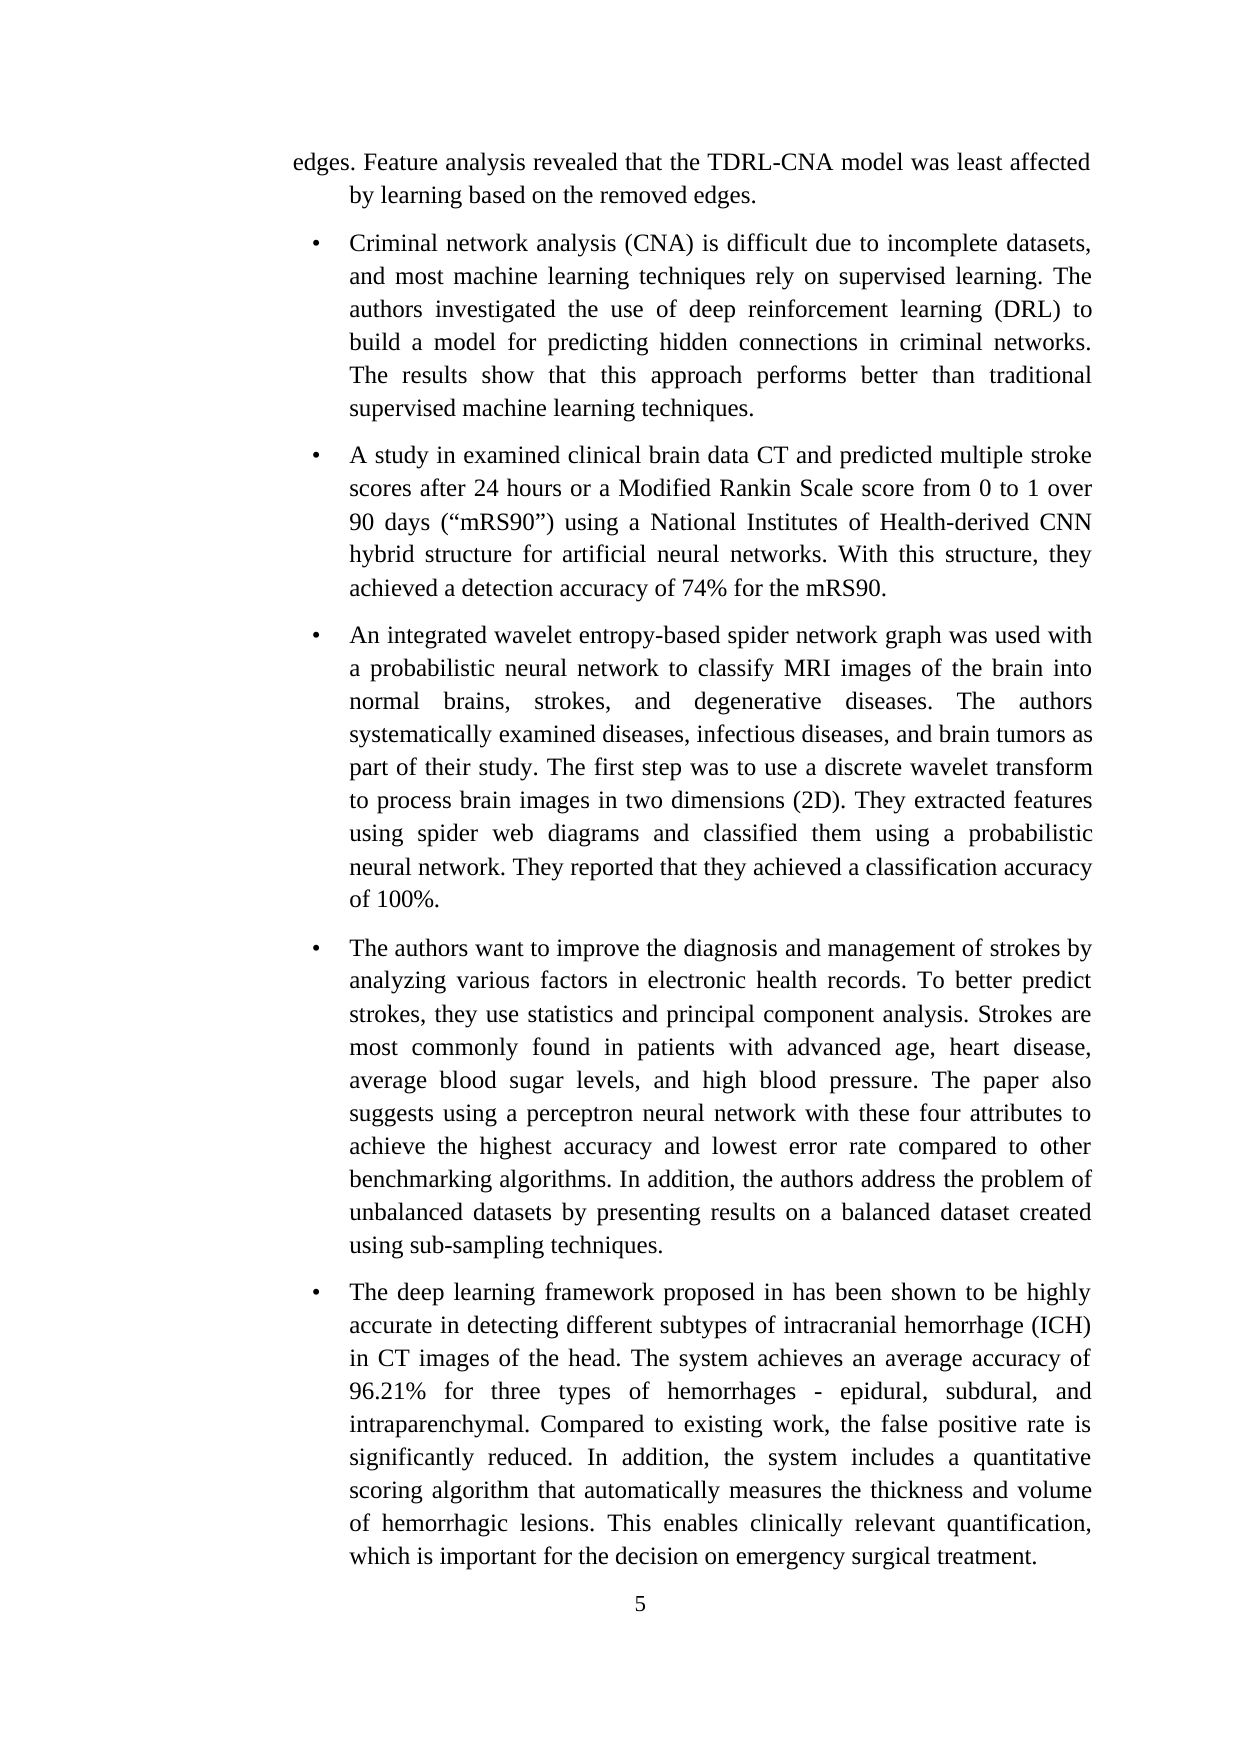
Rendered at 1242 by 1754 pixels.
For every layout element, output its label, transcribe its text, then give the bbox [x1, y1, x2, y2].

list The authors want to improve the diagnosis and management of strokes by analyzing various factors in electronic health records. To better predict strokes, they use statistics and principal component analysis. Strokes are most commonly found in patients with advanced age, heart disease, average blood sugar levels, and high blood pressure. The paper also suggests using a perceptron neural network with these four attributes to achieve the highest accuracy and lowest error rate compared to other benchmarking algorithms. In addition, the authors address the problem of unbalanced datasets by presenting results on a balanced dataset created using sub-sampling techniques. [312, 933, 1092, 1258]
text edges. Feature analysis revealed that the TDRL-CNA model was least affected by learning based on the removed edges. [293, 147, 1092, 209]
list A study in examined clinical brain data CT and predicted multiple stroke scores after 24 hours or a Modified Rankin Scale score from 0 to 1 over 90 days (“mRS90”) using a National Institutes of Health-derived CNN hybrid structure for artificial neural networks. With this structure, they achieved a detection accuracy of 74% for the mRS90. [312, 441, 1092, 601]
list An integrated wavelet entropy-based spider network graph was used with a probabilistic neural network to classify MRI images of the brain into normal brains, strokes, and degenerative diseases. The authors systematically examined diseases, infectious diseases, and brain tumors as part of their study. The first step was to use a discrete wavelet transform to process brain images in two dimensions (2D). They extracted features using spider web diagrams and classified them using a probabilistic neural network. They reported that they achieved a classification accuracy of 100%. [312, 620, 1093, 913]
list Criminal network analysis (CNA) is difficult due to incomplete datasets, and most machine learning techniques rely on supervised learning. The authors investigated the use of deep reinforcement learning (DRL) to build a model for predicting hidden connections in criminal networks. The results show that this approach performs better than traditional supervised machine learning techniques. [312, 228, 1092, 422]
list The deep learning framework proposed in has been shown to be highly accurate in detecting different subtypes of intracranial hemorrhage (ICH) in CT images of the head. The system achieves an average accuracy of 96.21% for three types of hemorrhages - epidural, subdural, and intraparenchymal. Compared to existing work, the false positive rate is significantly reduced. In addition, the system includes a quantitative scoring algorithm that automatically measures the thickness and volume of hemorrhagic lesions. This enables clinically relevant quantification, which is important for the decision on emergency surgical treatment. [312, 1277, 1092, 1570]
